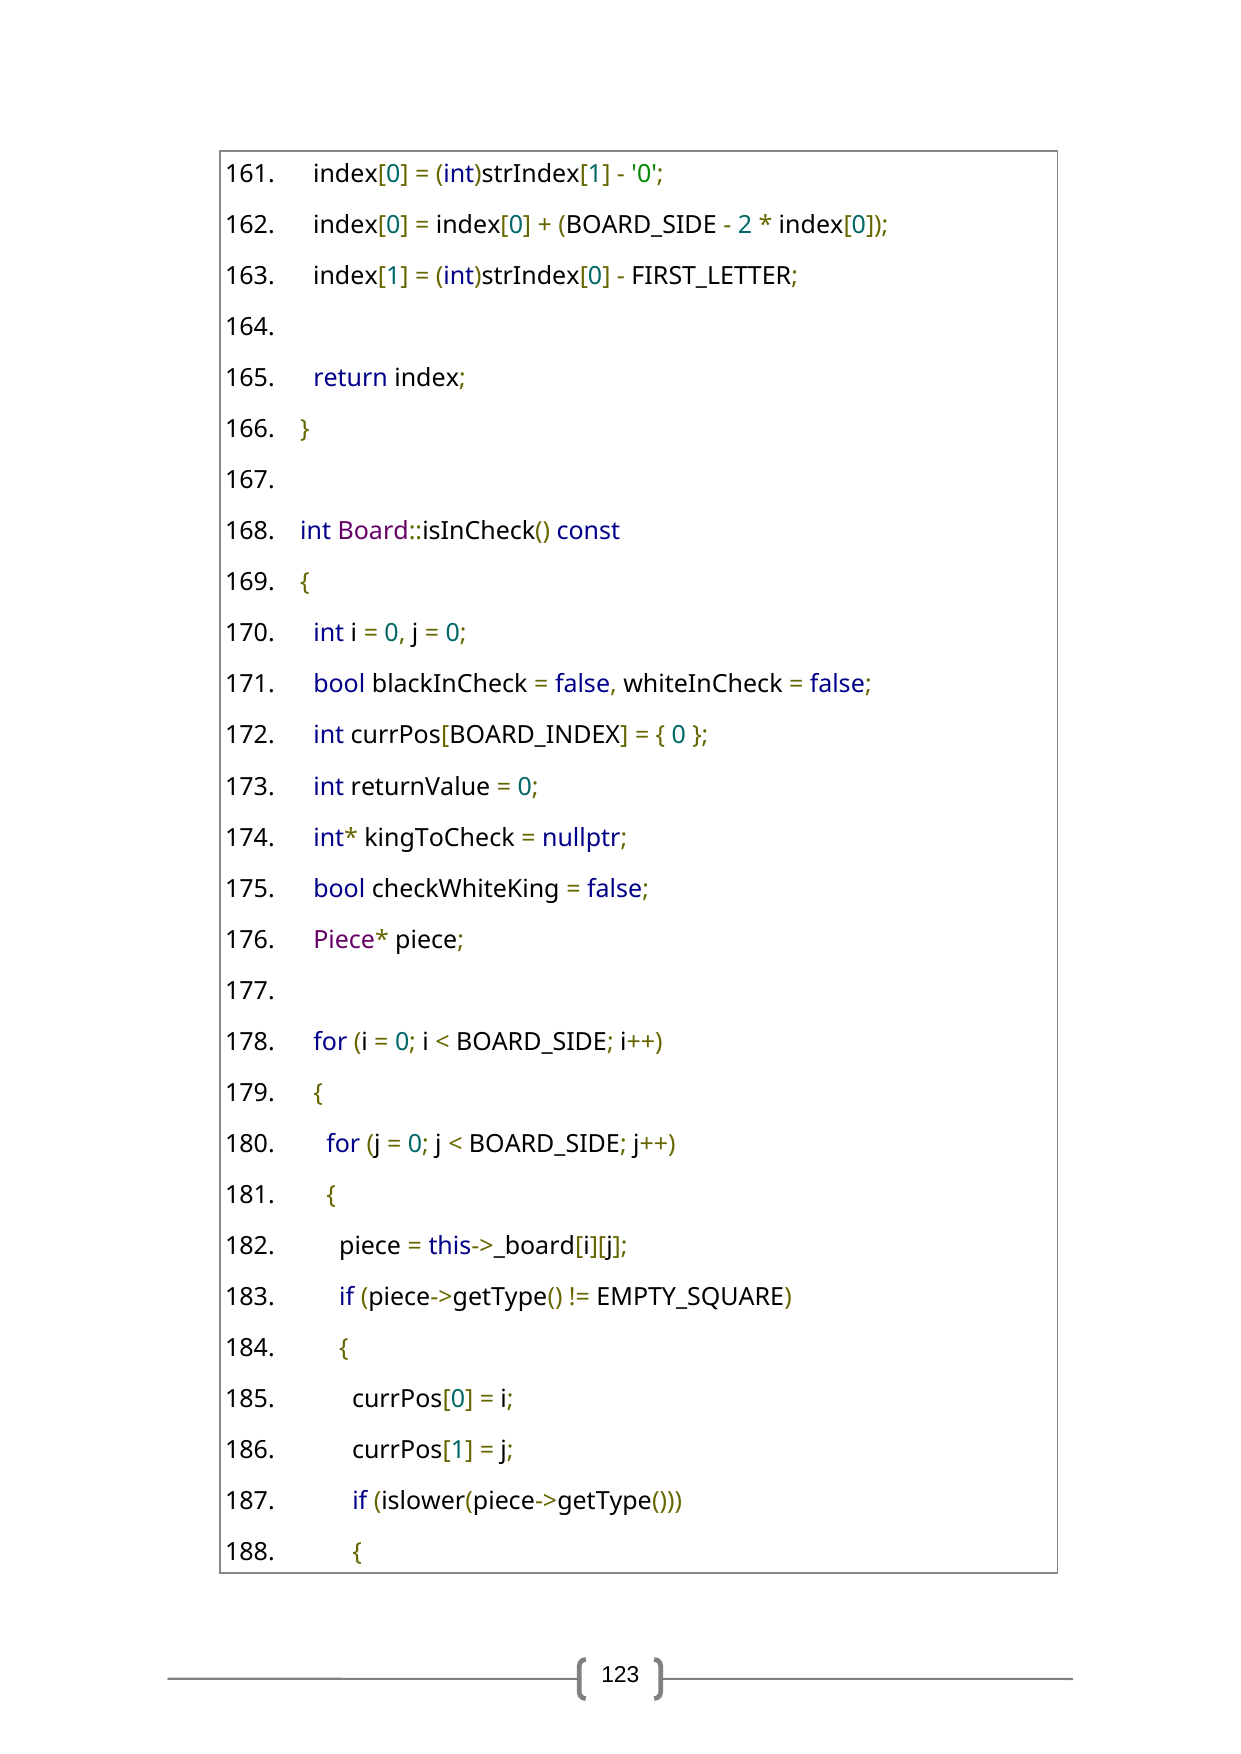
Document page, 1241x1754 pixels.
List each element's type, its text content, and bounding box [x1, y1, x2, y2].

list Piece* piece; [221, 916, 1057, 955]
list if (islower(piece->getType())) [221, 1477, 1057, 1517]
list int* kingToCheck = nullptr; [221, 813, 1057, 853]
list return index; [221, 354, 1057, 394]
list { [221, 1324, 1057, 1364]
list { [221, 558, 1057, 598]
list { [221, 1069, 1057, 1108]
list for (j = 0; j < BOARD_SIDE; j++) [221, 1120, 1057, 1159]
list for (i = 0; i < BOARD_SIDE; i++) [221, 1018, 1057, 1057]
list if (piece->getType() != EMPTY_SQUARE) [221, 1273, 1057, 1313]
list { [221, 1171, 1057, 1211]
list index[0] = (int)strIndex[1] - '0'; [221, 152, 1057, 190]
list index[0] = index[0] + (BOARD_SIDE - 2 * index[0]); [221, 201, 1057, 241]
list } [221, 405, 1057, 445]
list int Board::isInCheck() const [221, 507, 1057, 547]
list { [221, 1528, 1057, 1572]
list piece = this->_board[i][j]; [221, 1222, 1057, 1262]
list index[1] = (int)strIndex[0] - FIRST_LETTER; [221, 252, 1057, 292]
list currPos[0] = i; [221, 1375, 1057, 1415]
list currPos[1] = j; [221, 1426, 1057, 1466]
list int i = 0, j = 0; [221, 609, 1057, 649]
list int returnValue = 0; [221, 762, 1057, 802]
list int currPos[BOARD_INDEX] = { 0 }; [221, 711, 1057, 751]
list bool blackInCheck = false, whiteInCheck = false; [221, 660, 1057, 700]
list bool checkWhiteKing = false; [221, 864, 1057, 904]
